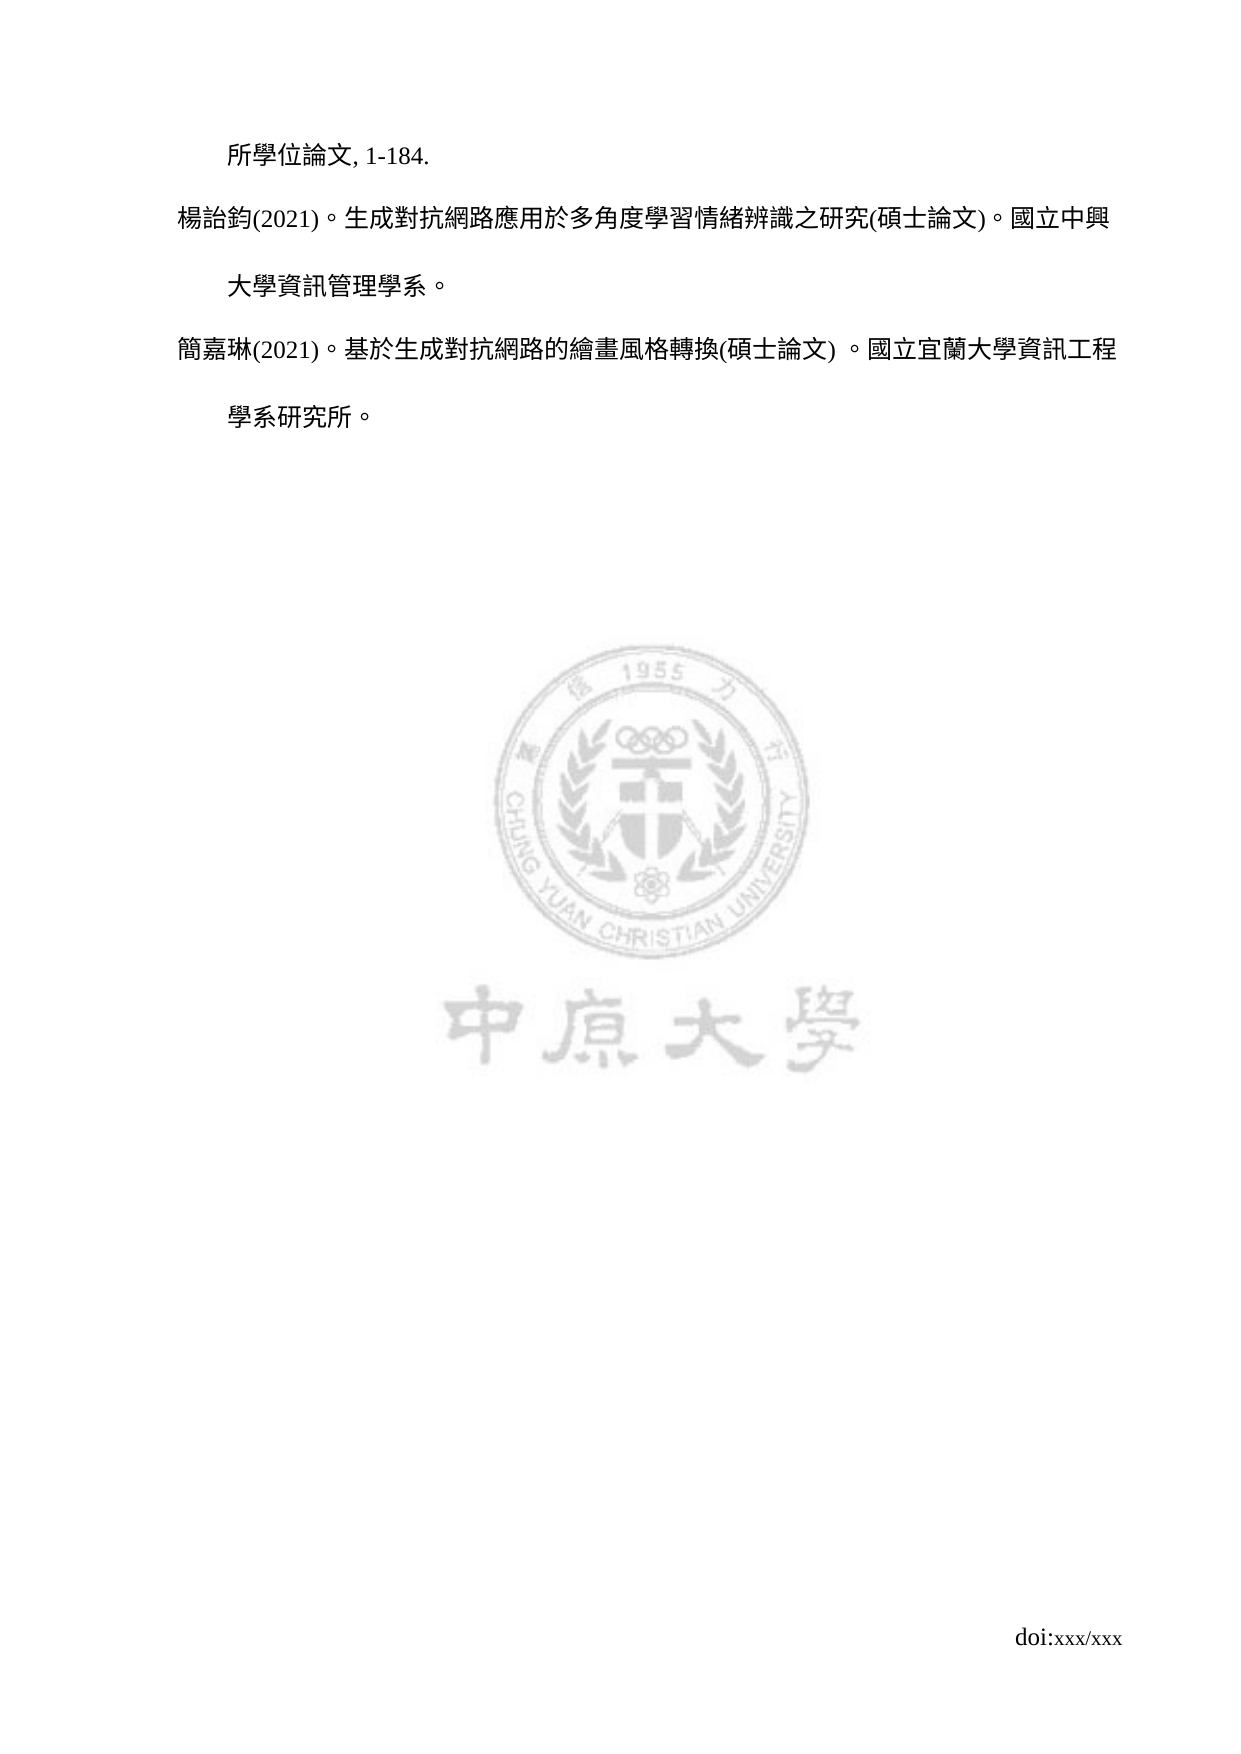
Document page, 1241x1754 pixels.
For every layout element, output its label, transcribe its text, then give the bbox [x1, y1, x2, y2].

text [177, 131, 1122, 176]
picture [420, 626, 879, 1085]
text 楊詒鈞(2021)。生成對抗網路應用於多角度學習情緒辨識之研究(碩士論文)。國立中興大學資訊管理學系。 [177, 194, 1122, 307]
text 簡嘉琳(2021)。基於生成對抗網路的繪畫風格轉換(碩士論文) 。國立宜蘭大學資訊工程學系研究所。 [177, 325, 1122, 439]
